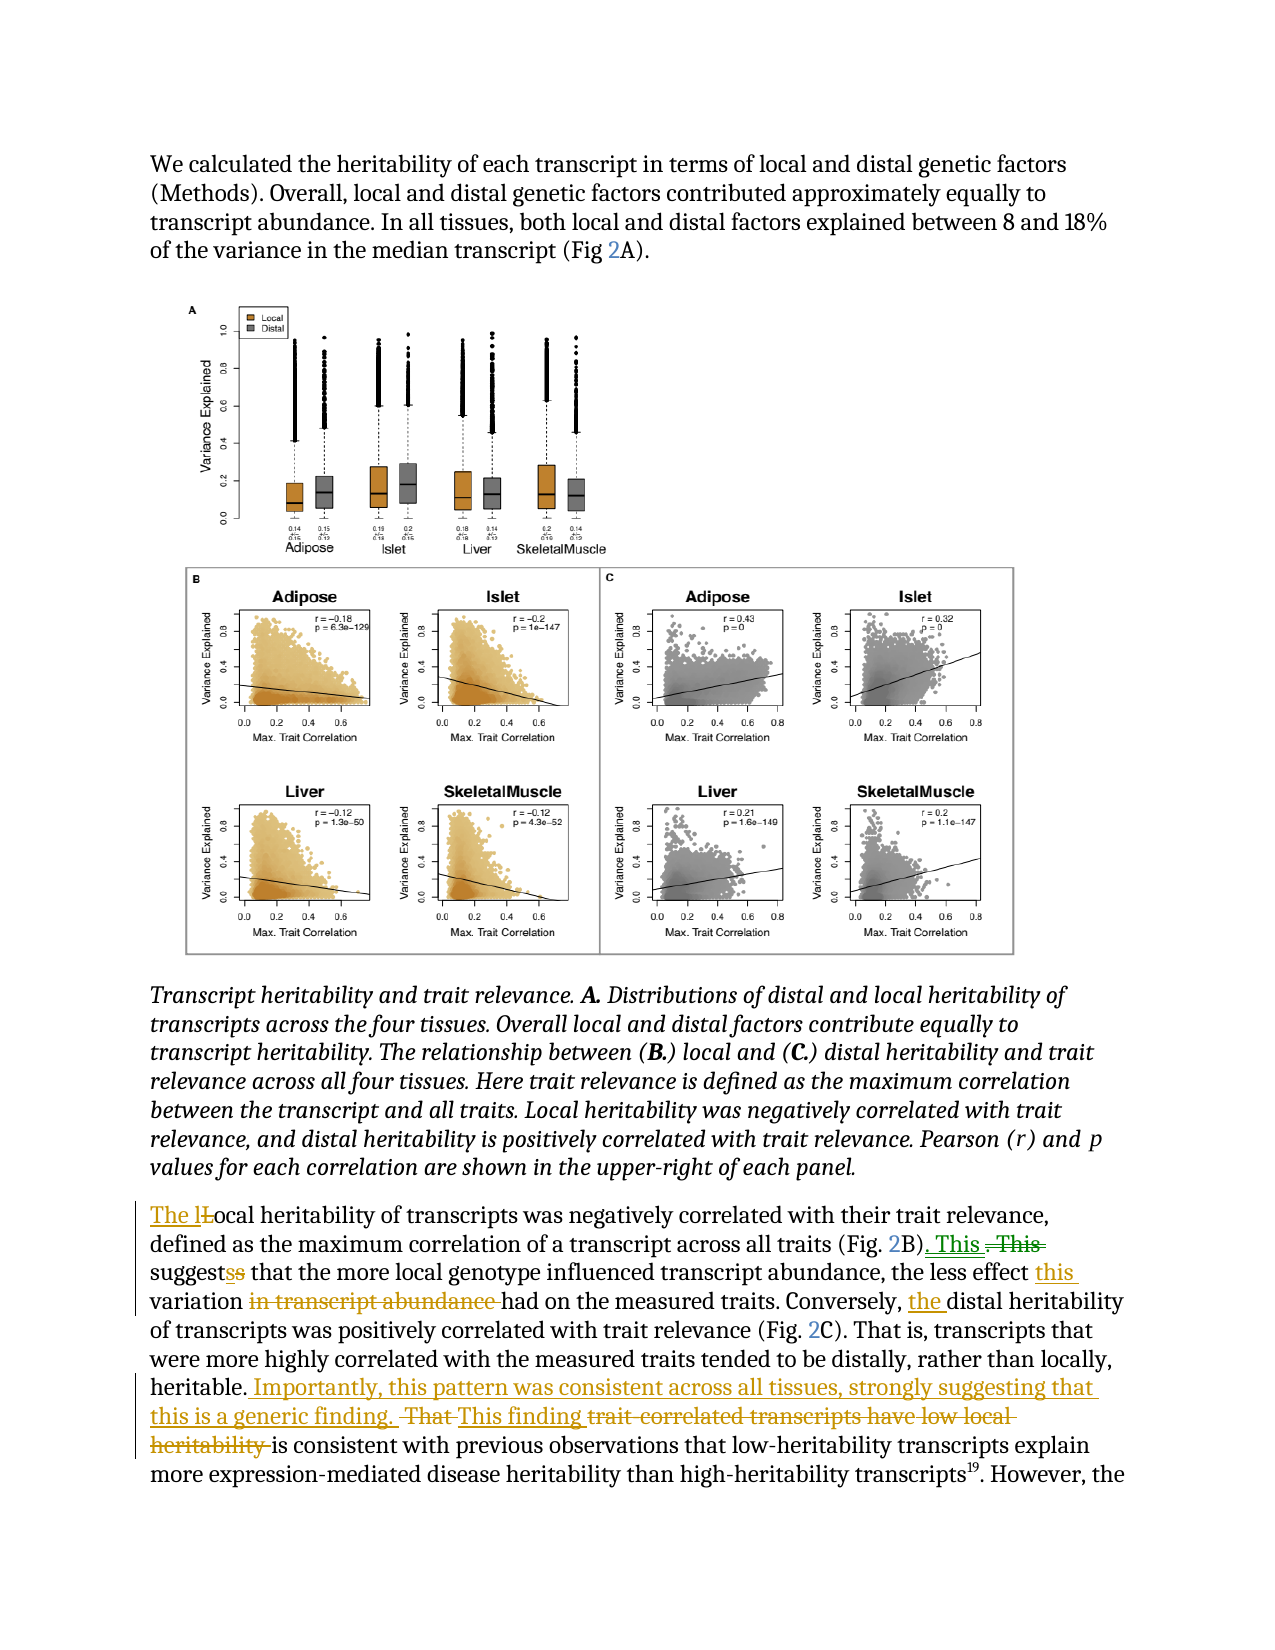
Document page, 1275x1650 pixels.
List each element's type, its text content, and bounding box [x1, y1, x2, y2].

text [150, 1201, 1125, 1488]
text Transcript heritability and trait relevance. A. Distributions of distal and local heritability of transcripts across the four tissues. Overall local and distal factors contribute equally to transcript heritability. The relationship between (B.) local and (C.) distal heritability and trait relevance across all four tissues. Here trait relevance is defined as the maximum correlation between the transcript and all traits. Local heritability was negatively correlated with trait relevance, and distal heritability is positively correlated with trait relevance. Pearson () and values for each correlation are shown in the upper-right of each panel. [150, 981, 1125, 1182]
text We calculated the heritability of each transcript in terms of local and distal genetic factors (Methods). Overall, local and distal genetic factors contributed approximately equally to transcript abundance. In all tissues, both local and distal factors explained between 8 and 18% of the variance in the median transcript (Fig 2A). [150, 150, 1125, 265]
